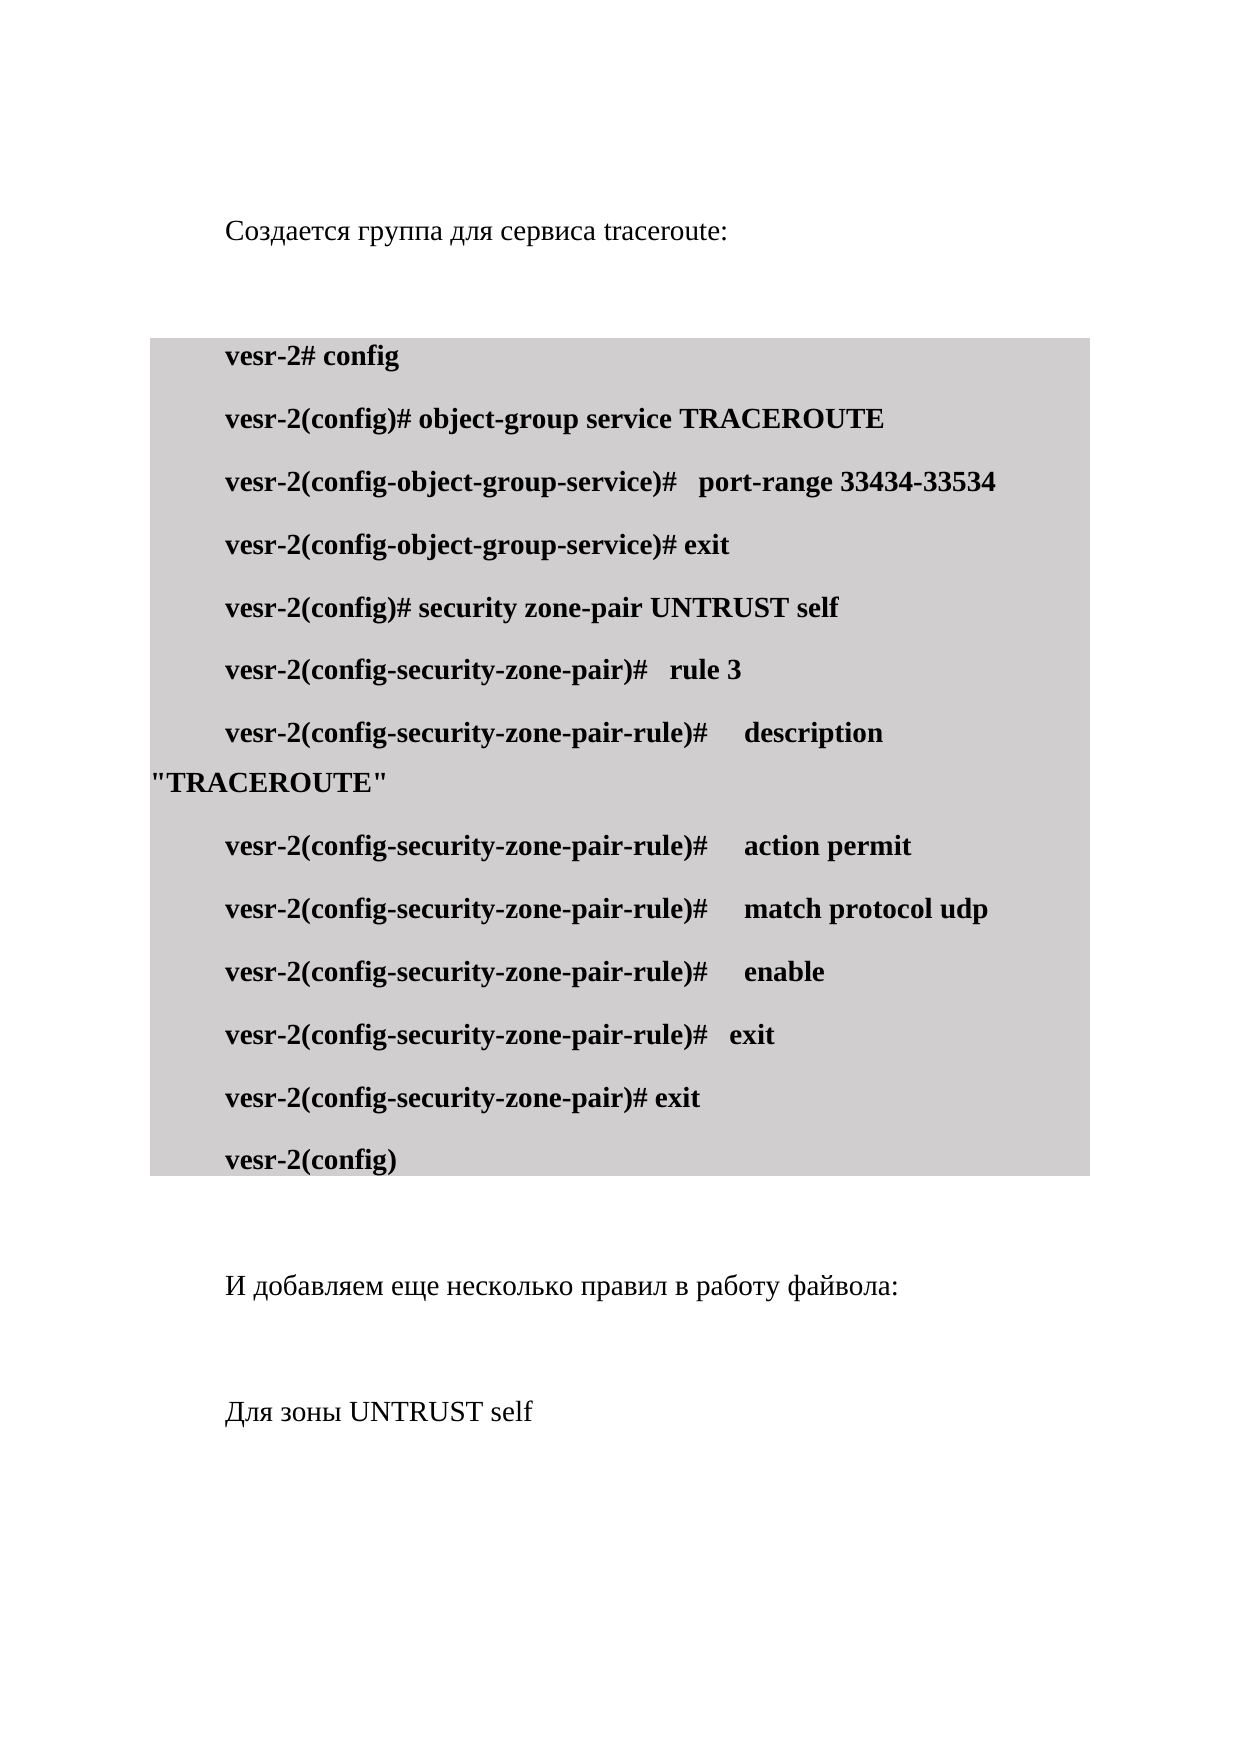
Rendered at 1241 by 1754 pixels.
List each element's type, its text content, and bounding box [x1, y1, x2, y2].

text vesr-2(config-object-group-service)# port-range 33434-33534 [150, 464, 1090, 498]
text vesr-2(config-security-zone-pair-rule)# description "TRACEROUTE" [150, 715, 1090, 799]
text vesr-2# config [150, 338, 1090, 372]
text Для зоны UNTRUST self [150, 1394, 1090, 1427]
text vesr-2(config-security-zone-pair-rule)# enable [150, 954, 1090, 988]
text vesr-2(config)# security zone-pair UNTRUST self [150, 590, 1090, 623]
text vesr-2(config-security-zone-pair)# exit [150, 1080, 1090, 1113]
text vesr-2(config)# object-group service TRACEROUTE [150, 401, 1090, 435]
text И добавляем еще несколько правил в работу файвола: [150, 1268, 1090, 1302]
text vesr-2(config-security-zone-pair)# rule 3 [150, 652, 1090, 686]
text vesr-2(config-security-zone-pair-rule)# action permit [150, 828, 1090, 862]
text Создается группа для сервиса traceroute: [150, 213, 1090, 246]
text vesr-2(config-object-group-service)# exit [150, 527, 1090, 560]
text vesr-2(config-security-zone-pair-rule)# match protocol udp [150, 891, 1090, 925]
text vesr-2(config) [150, 1142, 1090, 1176]
text vesr-2(config-security-zone-pair-rule)# exit [150, 1017, 1090, 1050]
